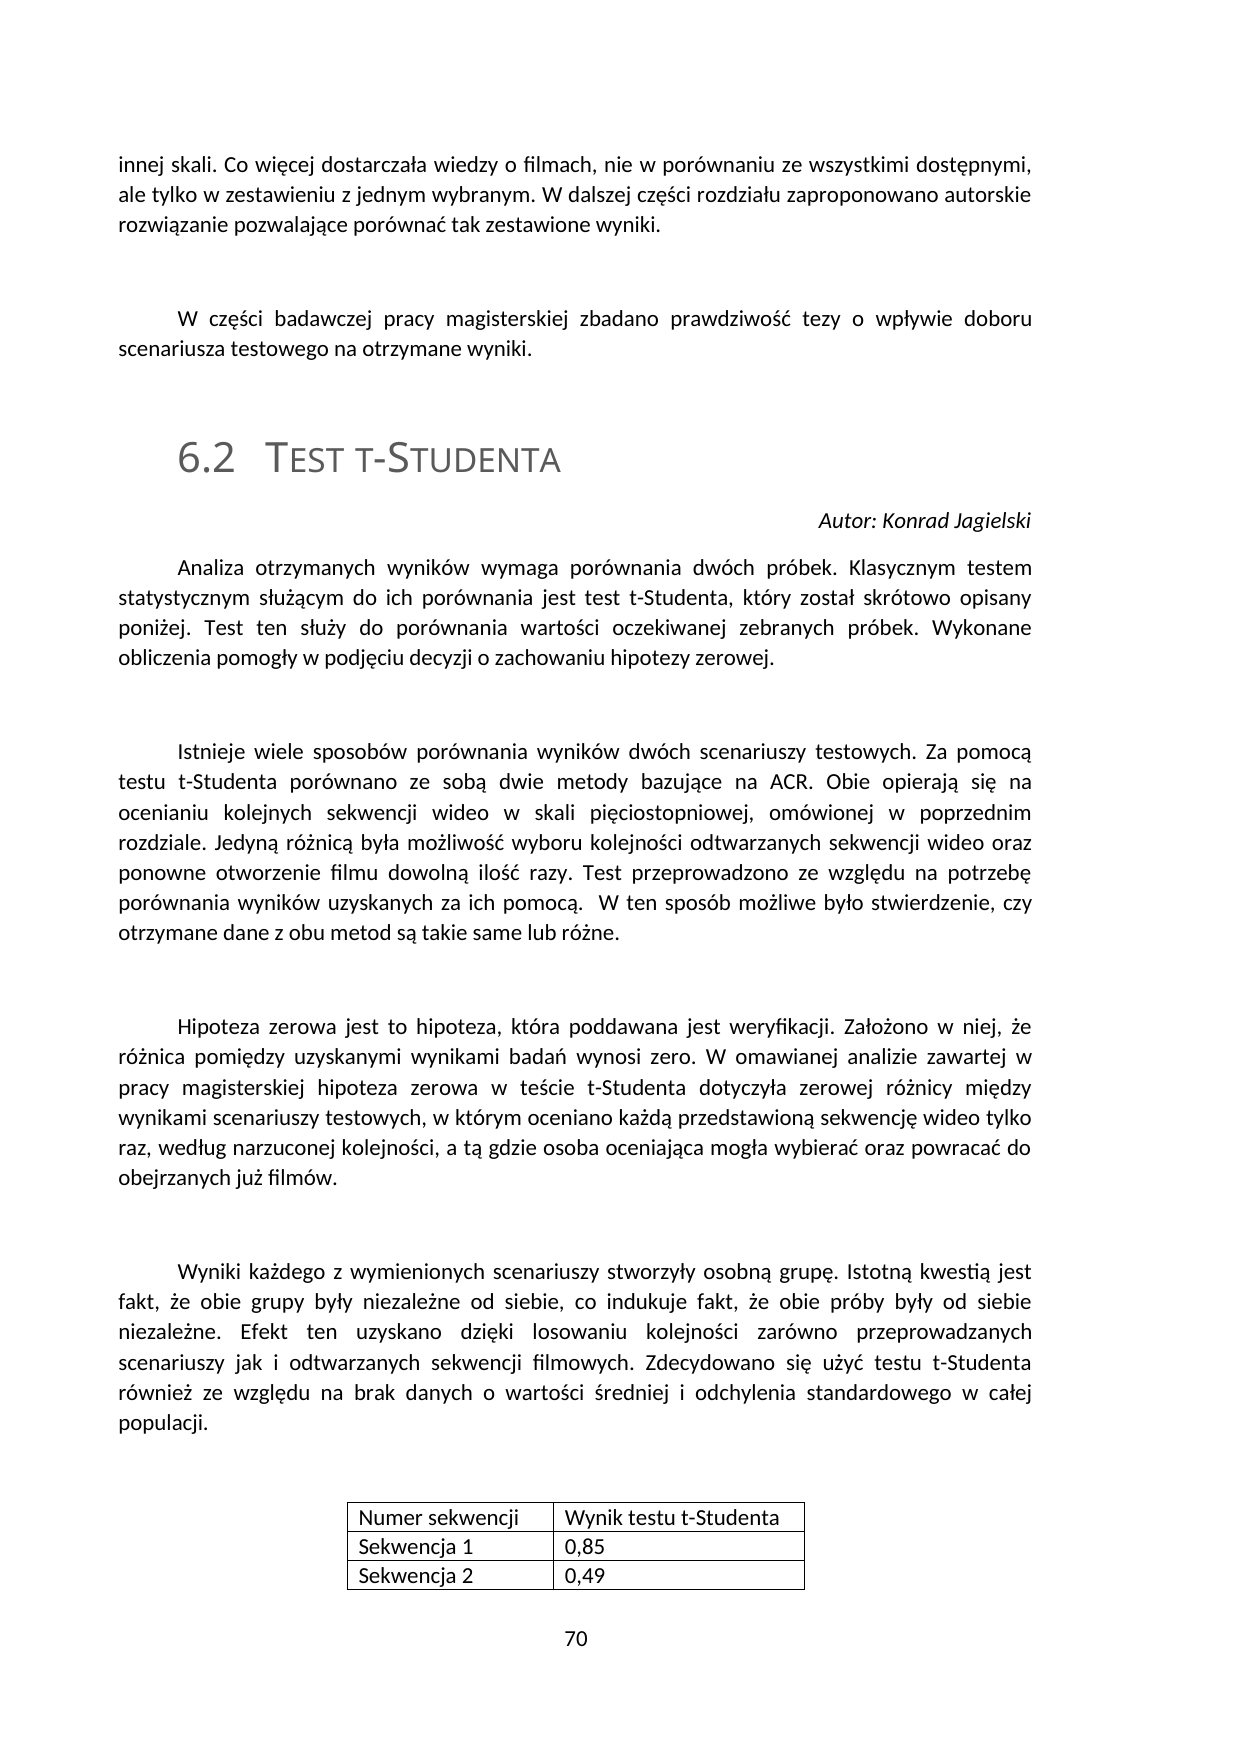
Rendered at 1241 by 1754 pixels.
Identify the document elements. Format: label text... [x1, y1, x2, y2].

table_header Numer sekwencji [348, 1503, 553, 1531]
table_header Wynik testu t-Studenta [554, 1503, 804, 1531]
table_cell Sekwencja 2 [348, 1561, 553, 1589]
text Hipoteza zerowa jest to hipoteza, która poddawana jest weryfikacji. Założono w niej, że różnica pomiędzy uzyskanymi wynikami badań wynosi zero. W omawianej analizie zawartej w pracy magisterskiej hipoteza zerowa w teście t-Studenta dotyczyła zerowej różnicy między wynikami scenariuszy testowych, w którym oceniano każdą przedstawioną sekwencję wideo tylko raz, według narzuconej kolejności, a tą gdzie osoba oceniająca mogła wybierać oraz powracać do obejrzanych już filmów. [118, 1012, 1033, 1191]
text Wyniki każdego z wymienionych scenariuszy stworzyły osobną grupę. Istotną kwestią jest fakt, że obie grupy były niezależne od siebie, co indukuje fakt, że obie próby były od siebie niezależne. Efekt ten uzyskano dzięki losowaniu kolejności zarówno przeprowadzanych scenariuszy jak i odtwarzanych sekwencji filmowych. Zdecydowano się użyć testu t-Studenta również ze względu na brak danych o wartości średniej i odchylenia standardowego w całej populacji. [118, 1257, 1033, 1436]
table_cell 0,85 [554, 1532, 804, 1560]
text Autor: Konrad Jagielski [118, 506, 1033, 534]
text W części badawczej pracy magisterskiej zbadano prawdziwość tezy o wpływie doboru scenariusza testowego na otrzymane wyniki. [118, 304, 1033, 362]
table_cell 0,49 [554, 1561, 804, 1589]
subtitle Test t-Studenta [177, 428, 1033, 485]
table_cell Sekwencja 1 [348, 1532, 553, 1560]
text Analiza otrzymanych wyników wymaga porównania dwóch próbek. Klasycznym testem statystycznym służącym do ich porównania jest test t-Studenta, który został skrótowo opisany poniżej. Test ten służy do porównania wartości oczekiwanej zebranych próbek. Wykonane obliczenia pomogły w podjęciu decyzji o zachowaniu hipotezy zerowej. [118, 553, 1033, 672]
text Istnieje wiele sposobów porównania wyników dwóch scenariuszy testowych. Za pomocą testu t-Studenta porównano ze sobą dwie metody bazujące na ACR. Obie opierają się na ocenianiu kolejnych sekwencji wideo w skali pięciostopniowej, omówionej w poprzednim rozdziale. Jedyną różnicą była możliwość wyboru kolejności odtwarzanych sekwencji wideo oraz ponowne otworzenie filmu dowolną ilość razy. Test przeprowadzono ze względu na potrzebę porównania wyników uzyskanych za ich pomocą. W ten sposób możliwe było stwierdzenie, czy otrzymane dane z obu metod są takie same lub różne. [118, 737, 1033, 947]
